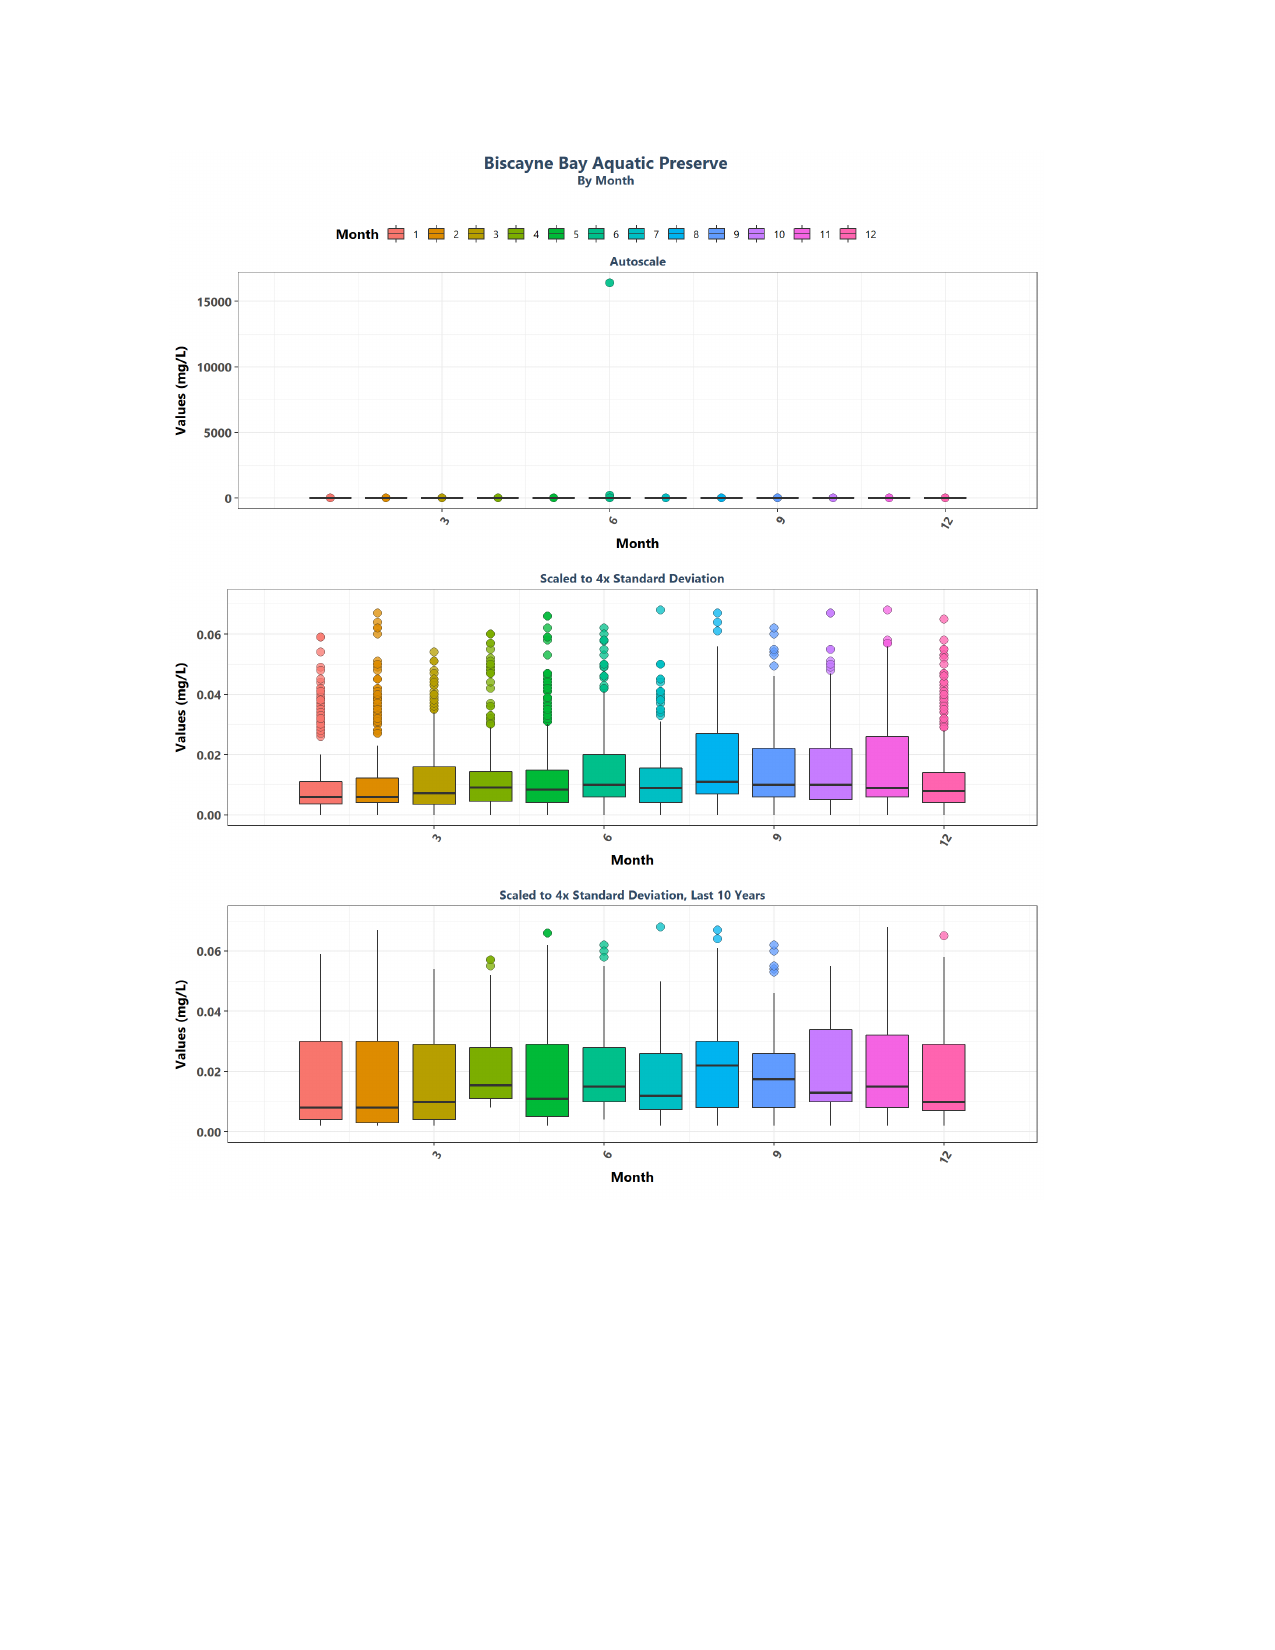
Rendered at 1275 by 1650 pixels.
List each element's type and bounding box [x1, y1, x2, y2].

picture [168, 150, 1044, 1200]
